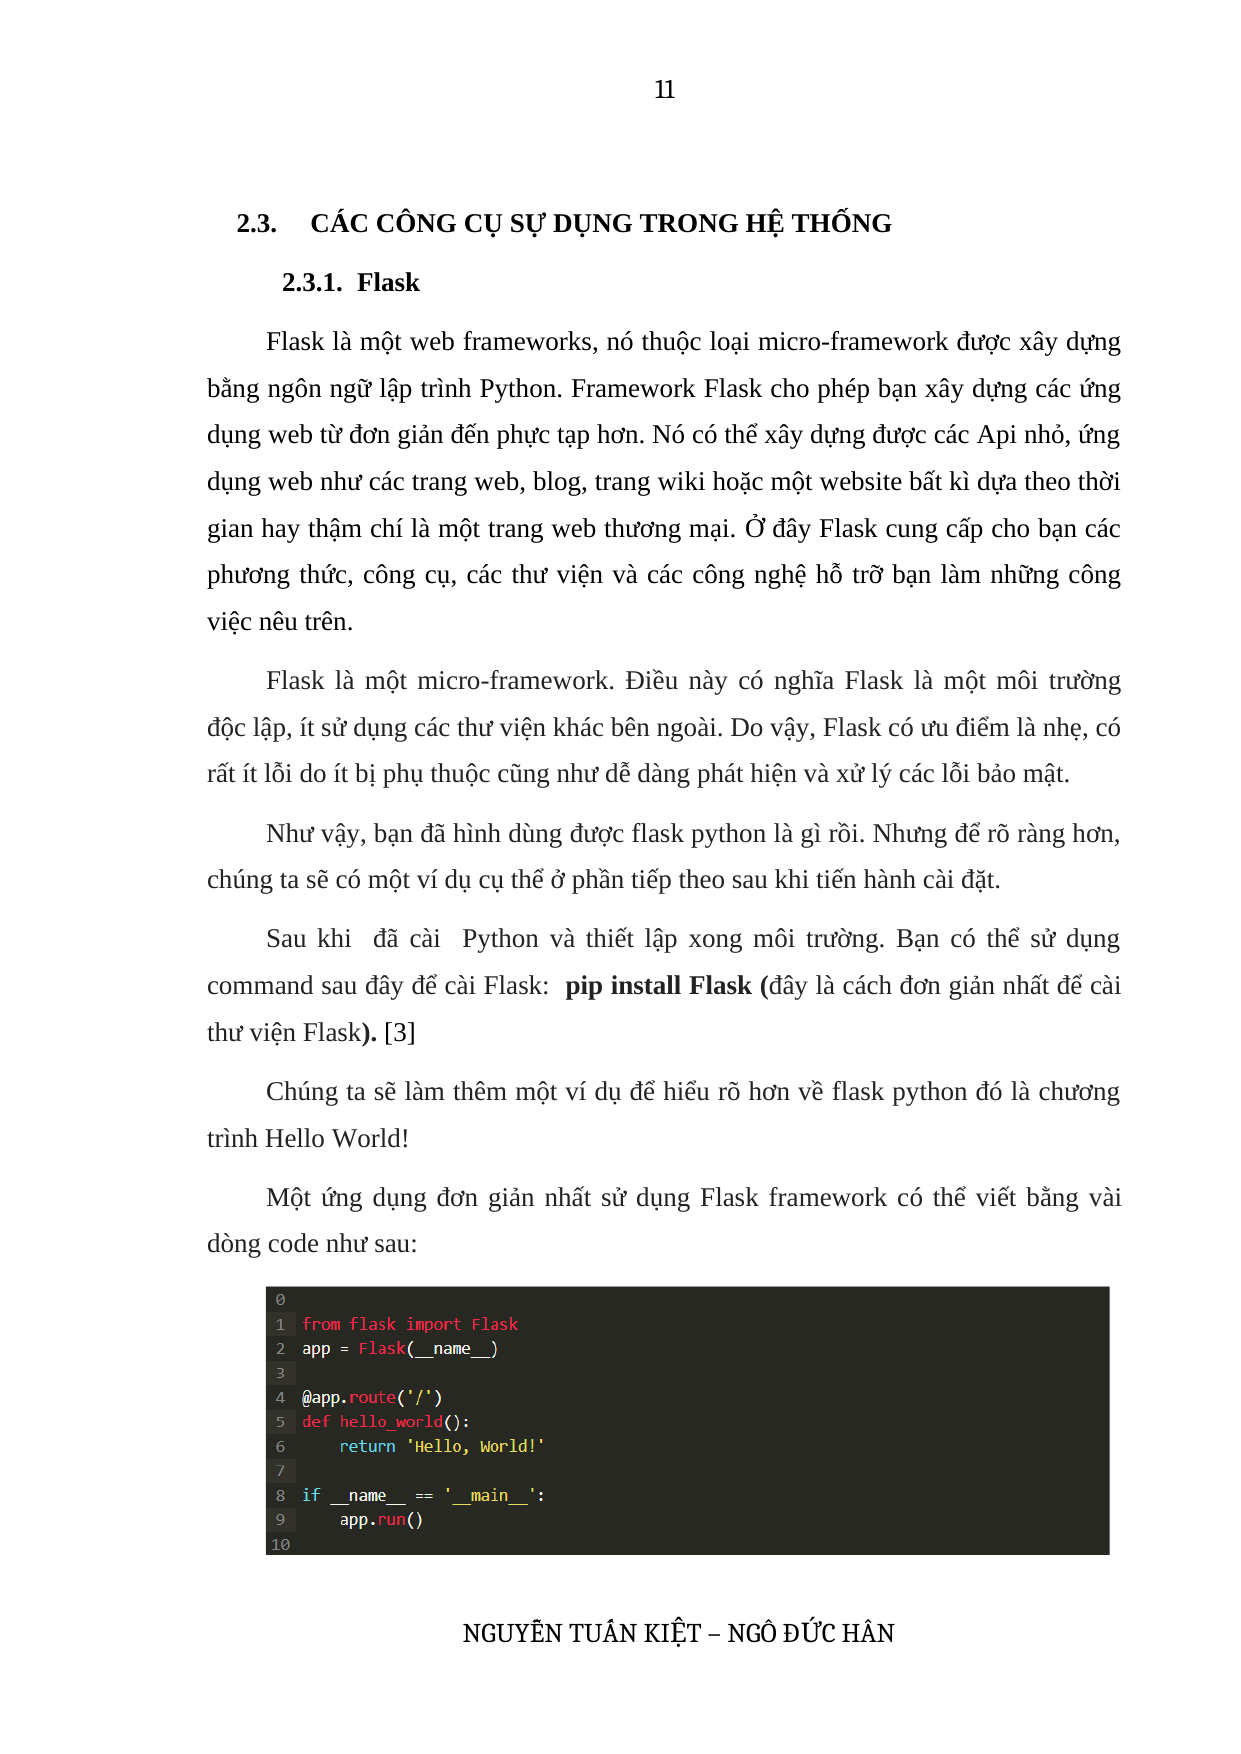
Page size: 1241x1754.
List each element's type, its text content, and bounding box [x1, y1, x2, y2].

text Flask là một web frameworks, nó thuộc loại micro-framework được xây dựng bằng ngôn ngữ lập trình Python. Framework Flask cho phép bạn xây dựng các ứng dụng web từ đơn giản đến phực tạp hơn. Nó có thể xây dựng được các Api nhỏ, ứng dụng web như các trang web, blog, trang wiki hoặc một website bất kì dựa theo thời gian hay thậm chí là một trang web thương mại. Ở đây Flask cung cấp cho bạn các phương thức, công cụ, các thư viện và các công nghệ hỗ trỡ bạn làm những công việc nêu trên. [207, 325, 1122, 636]
subtitle CÁC CÔNG CỤ SỰ DỤNG TRONG HỆ THỐNG [236, 207, 1122, 238]
text Sau khi đã cài Python và thiết lập xong môi trường. Bạn có thể sử dụng command sau đây để cài Flask: pip install Flask (đây là cách đơn giản nhất để cài thư viện Flask). [207, 1000, 1122, 1047]
subtitle Flask [282, 266, 1122, 297]
text Sau khi đã cài Python và thiết lập xong môi trường. Bạn có thể sử dụng command sau đây để cài Flask: pip install Flask (đây là cách đơn giản nhất để cài thư viện Flask). [207, 923, 1122, 969]
text Flask là một micro-framework. Điều này có nghĩa Flask là một môi trường độc lập, ít sử dụng các thư viện khác bên ngoài. Do vậy, Flask có ưu điểm là nhẹ, có rất ít lỗi do ít bị phụ thuộc cũng như dễ dàng phát hiện và xử lý các lỗi bảo mật. [207, 742, 1122, 789]
text Một ứng dụng đơn giản nhất sử dụng Flask framework có thể viết bằng vài dòng code như sau: [207, 1181, 1122, 1259]
text Như vậy, bạn đã hình dùng được flask python là gì rồi. Nhưng để rõ ràng hơn, chúng ta sẽ có một ví dụ cụ thể ở phần tiếp theo sau khi tiến hành cài đặt. [207, 817, 1122, 894]
text Flask là một micro-framework. Điều này có nghĩa Flask là một môi trường độc lập, ít sử dụng các thư viện khác bên ngoài. Do vậy, Flask có ưu điểm là nhẹ, có rất ít lỗi do ít bị phụ thuộc cũng như dễ dàng phát hiện và xử lý các lỗi bảo mật. [207, 664, 1122, 711]
text Chúng ta sẽ làm thêm một ví dụ để hiểu rõ hơn về flask python đó là chương trình Hello World! [207, 1075, 1122, 1153]
